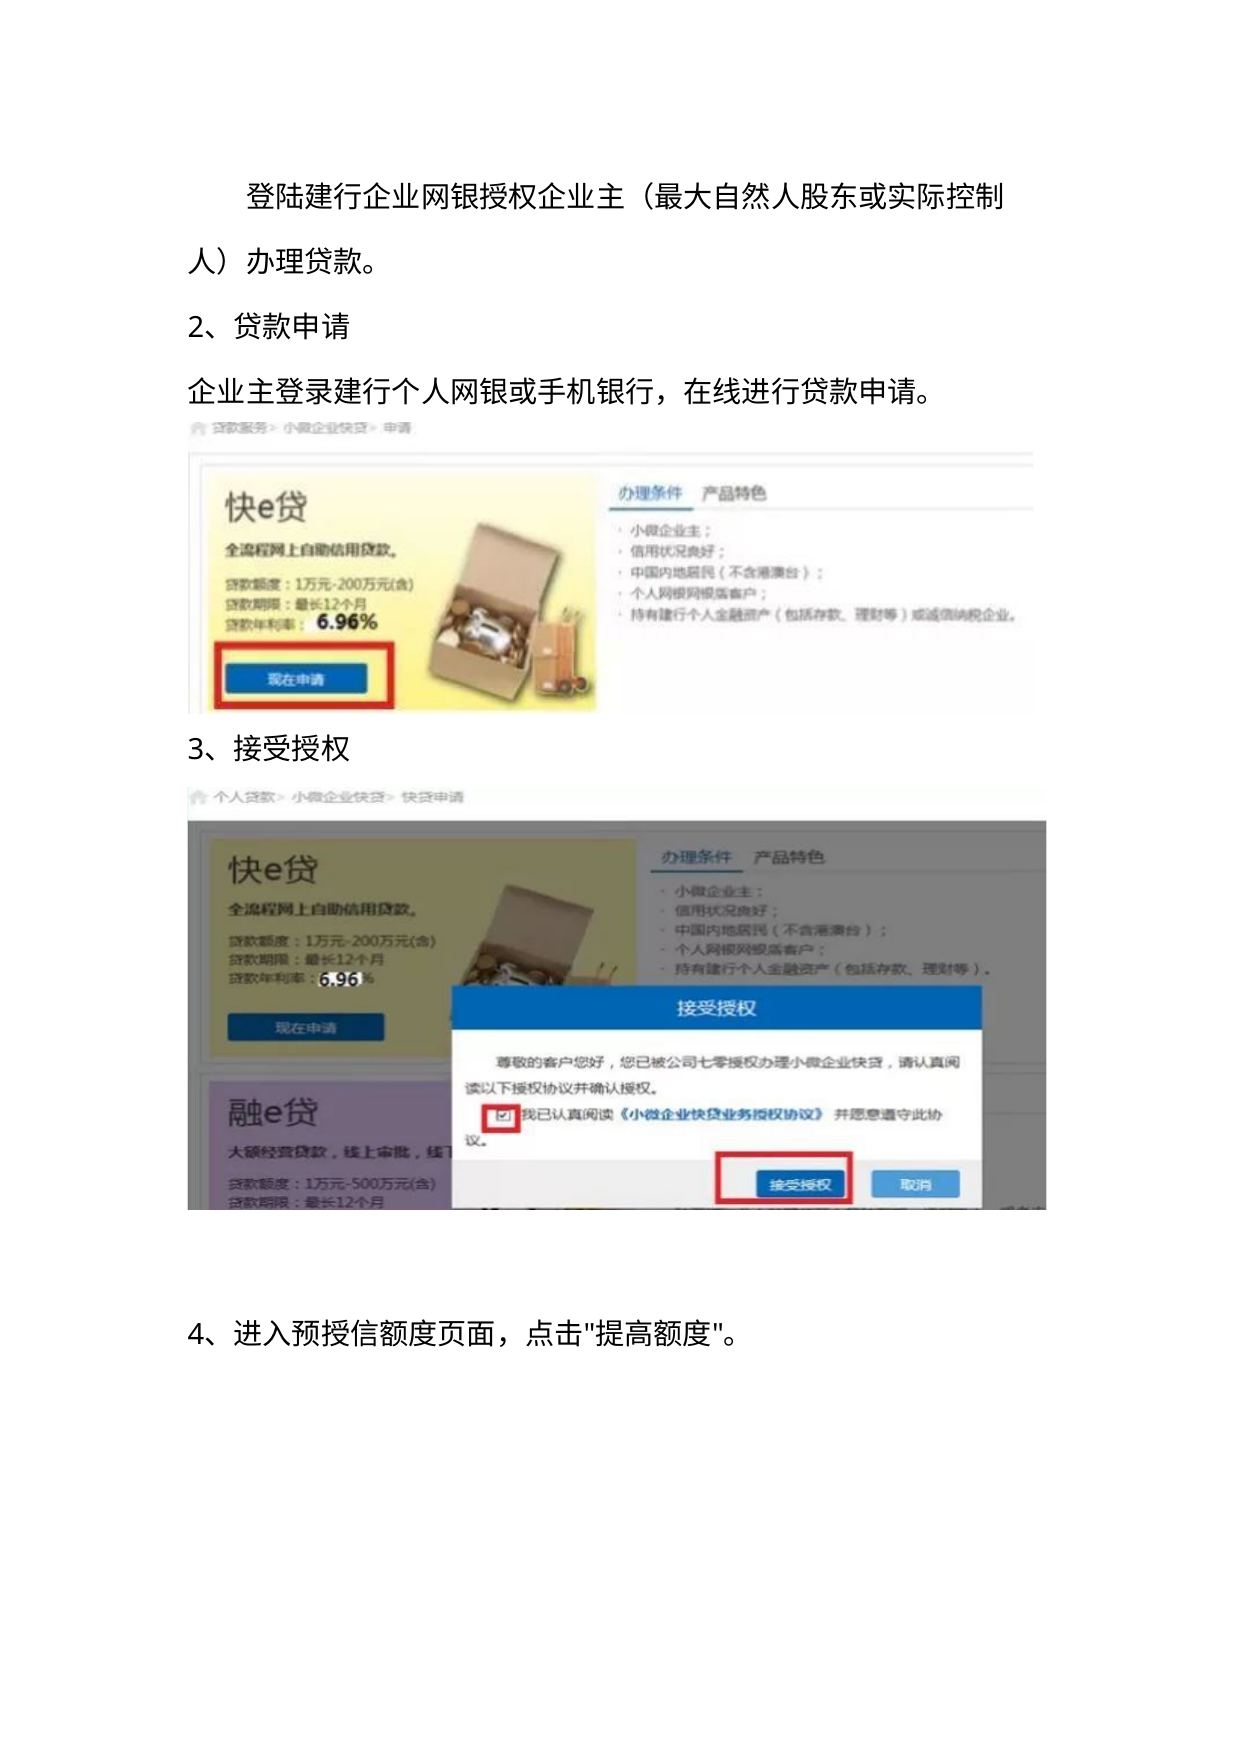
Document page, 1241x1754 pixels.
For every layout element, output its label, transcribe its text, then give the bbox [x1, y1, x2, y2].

picture [187, 422, 1053, 714]
text 企业主登录建行个人网银或手机银行，在线进行贷款申请。 [187, 357, 1053, 422]
text 3、接受授权 [187, 714, 1053, 779]
text 登陆建行企业网银授权企业主（最大自然人股东或实际控制人）办理贷款。 [187, 162, 1053, 292]
text 2、贷款申请 [187, 292, 1053, 357]
text 4、进入预授信额度页面，点击"提高额度"。 [187, 1299, 1053, 1364]
picture [187, 787, 1047, 1210]
